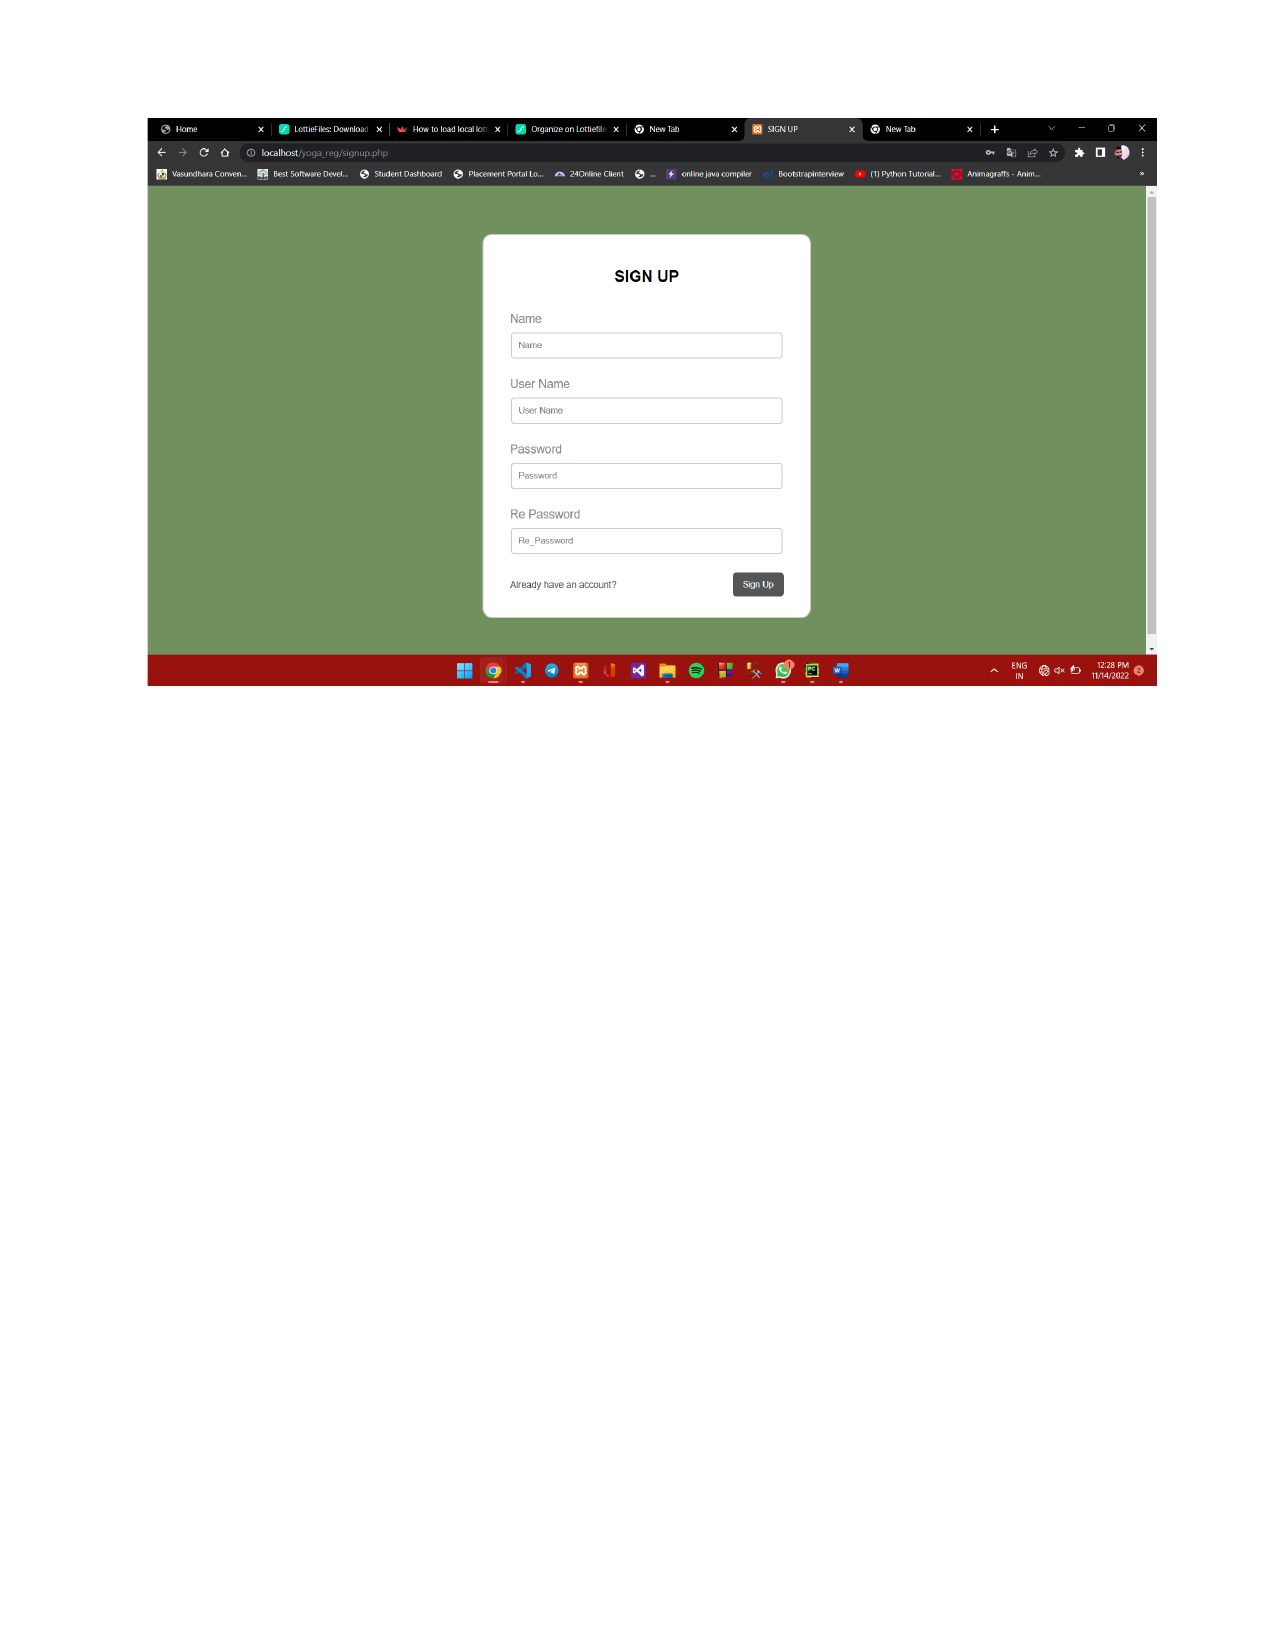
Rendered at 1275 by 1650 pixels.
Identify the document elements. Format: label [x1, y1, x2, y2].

picture [147, 118, 1157, 686]
